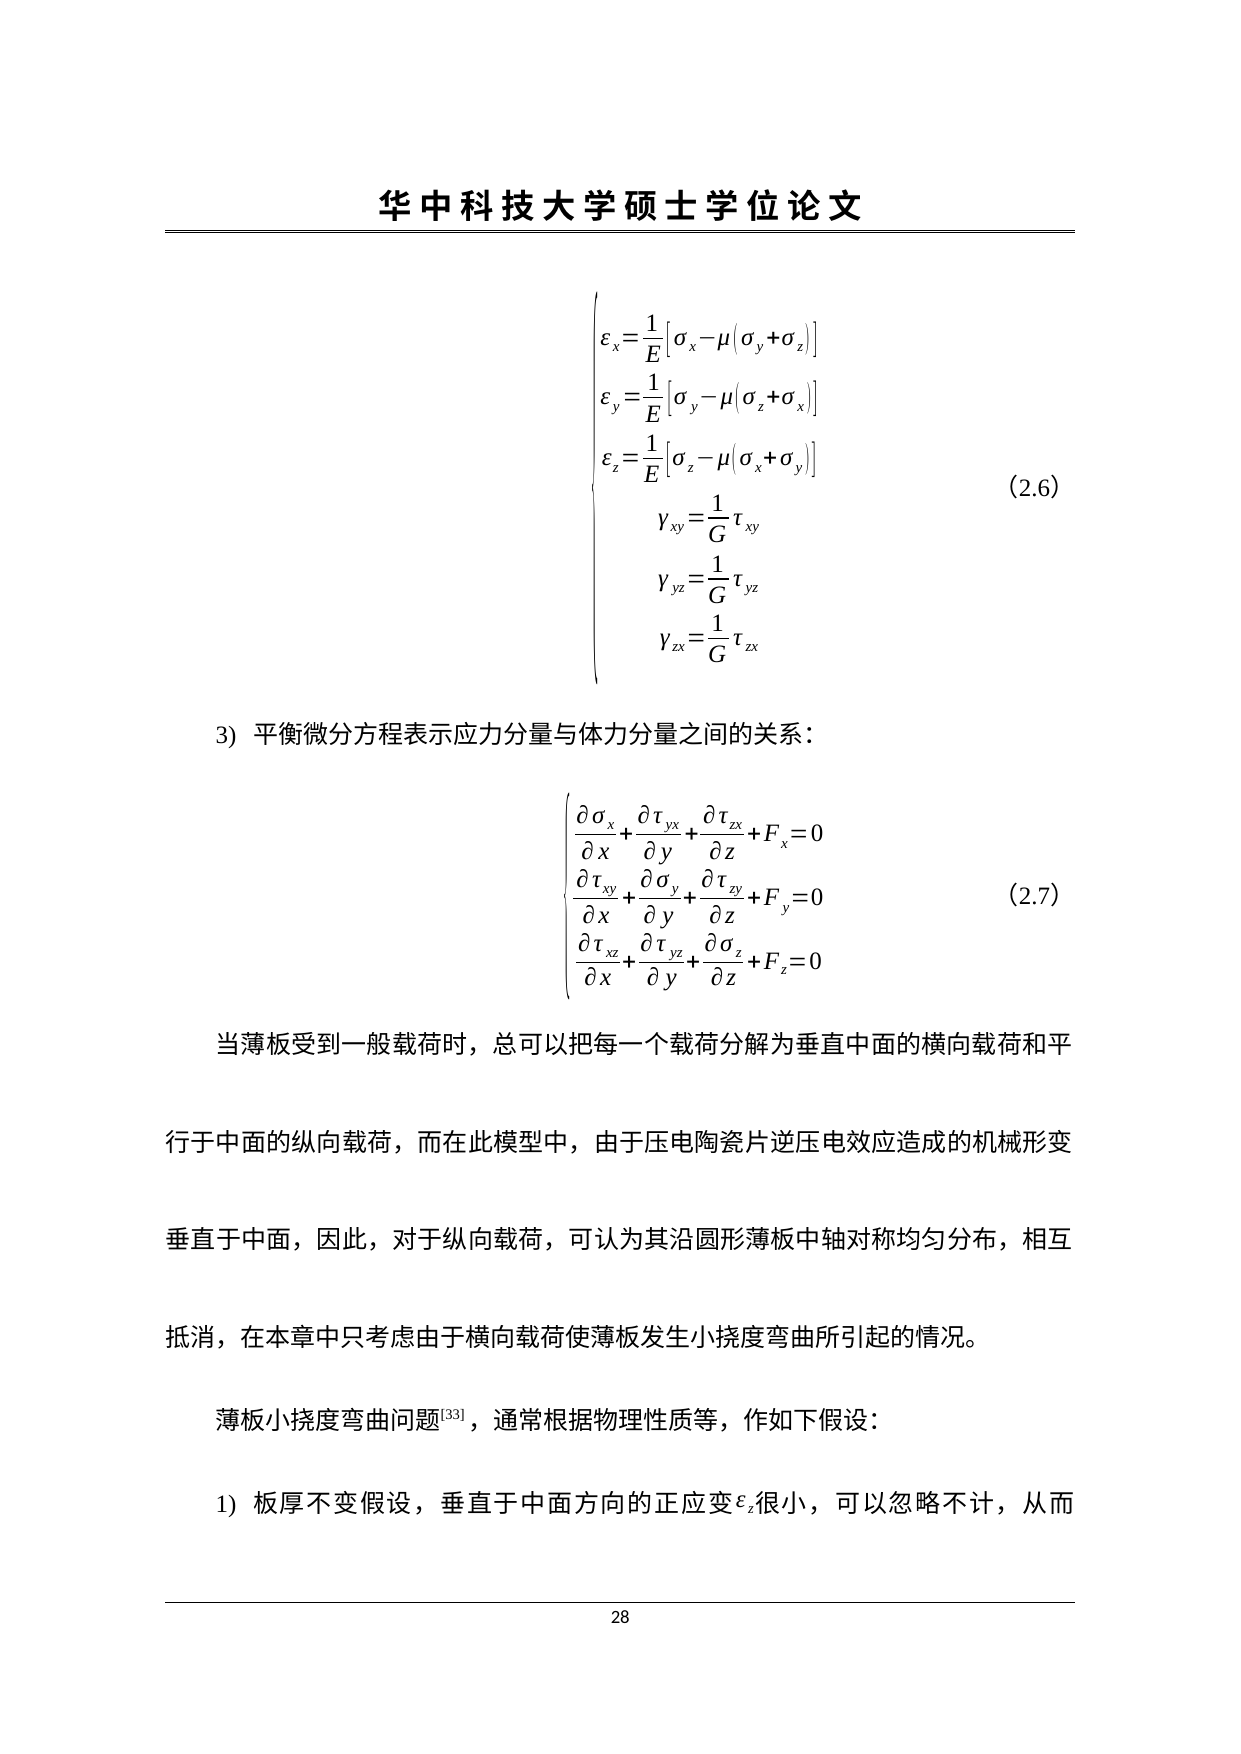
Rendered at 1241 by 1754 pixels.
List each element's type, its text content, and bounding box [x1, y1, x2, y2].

text （2.6） [165, 277, 1075, 700]
list 平衡微分方程表示应力分量与体力分量之间的关系： [215, 700, 1075, 765]
text （2.7） [165, 783, 1075, 1010]
text 薄板小挠度弯曲问题[33] ，通常根据物理性质等，作如下假设： [165, 1386, 1075, 1451]
text 当薄板受到一般载荷时，总可以把每一个载荷分解为垂直中面的横向载荷和平行于中面的纵向载荷，而在此模型中，由于压电陶瓷片逆压电效应造成的机械形变垂直于中面，因此，对于纵向载荷，可认为其沿圆形薄板中轴对称均匀分布，相互抵消，在本章中只考虑由于横向载荷使薄板发生小挠度弯曲所引起的情况。 [165, 1010, 1075, 1368]
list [215, 1469, 1075, 1534]
